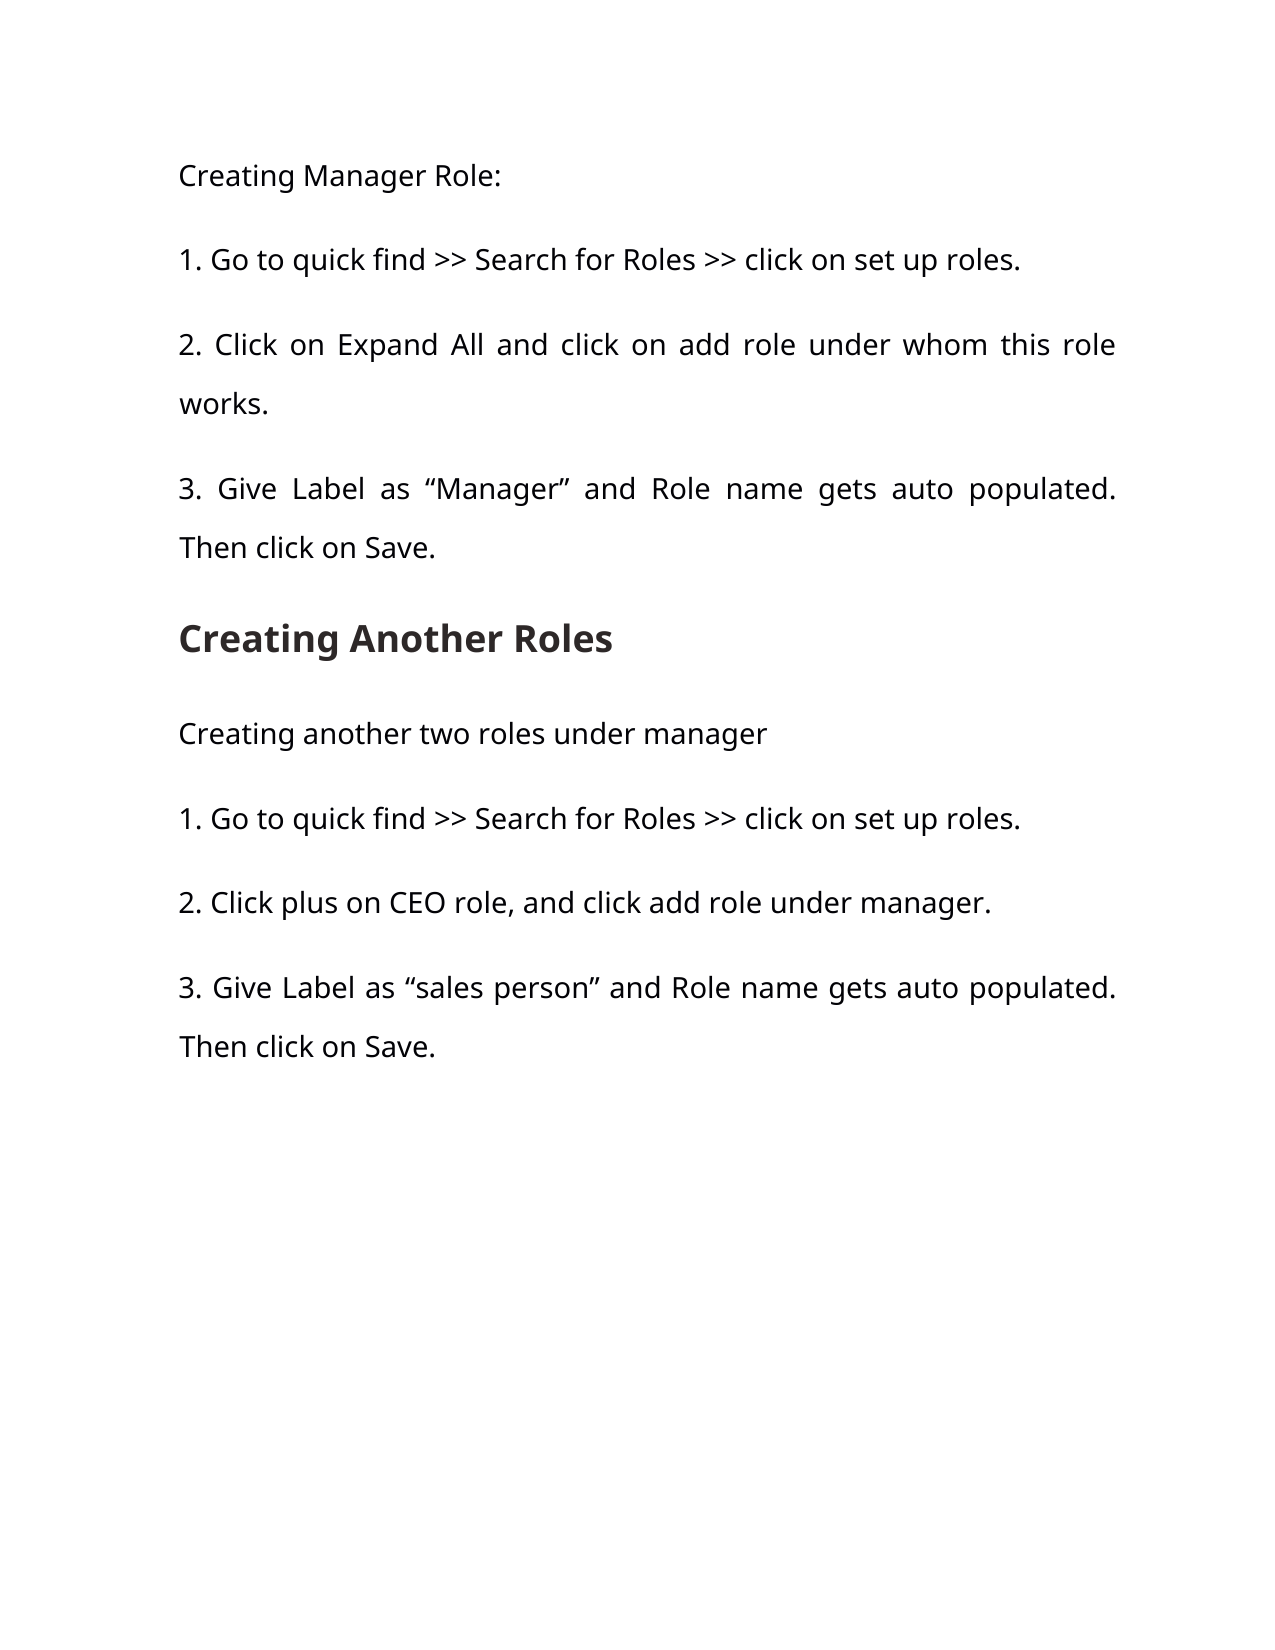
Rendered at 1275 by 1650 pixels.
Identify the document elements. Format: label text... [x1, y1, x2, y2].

text 3. Give Label as “Manager” and Role name gets auto populated. Then click on Save. [178, 468, 1118, 567]
text 1. Go to quick find >> Search for Roles >> click on set up roles. [178, 798, 1118, 838]
text 2. Click on Expand All and click on add role under whom this role works. [178, 324, 1118, 423]
text Creating Another Roles [178, 612, 1118, 663]
text 3. Give Label as “sales person” and Role name gets auto populated. Then click on Save. [178, 967, 1118, 1066]
text Creating Manager Role: [178, 155, 1118, 195]
text Creating another two roles under manager [178, 714, 1118, 753]
text 2. Click plus on CEO role, and click add role under manager. [178, 883, 1118, 922]
text 1. Go to quick find >> Search for Roles >> click on set up roles. [178, 240, 1118, 279]
